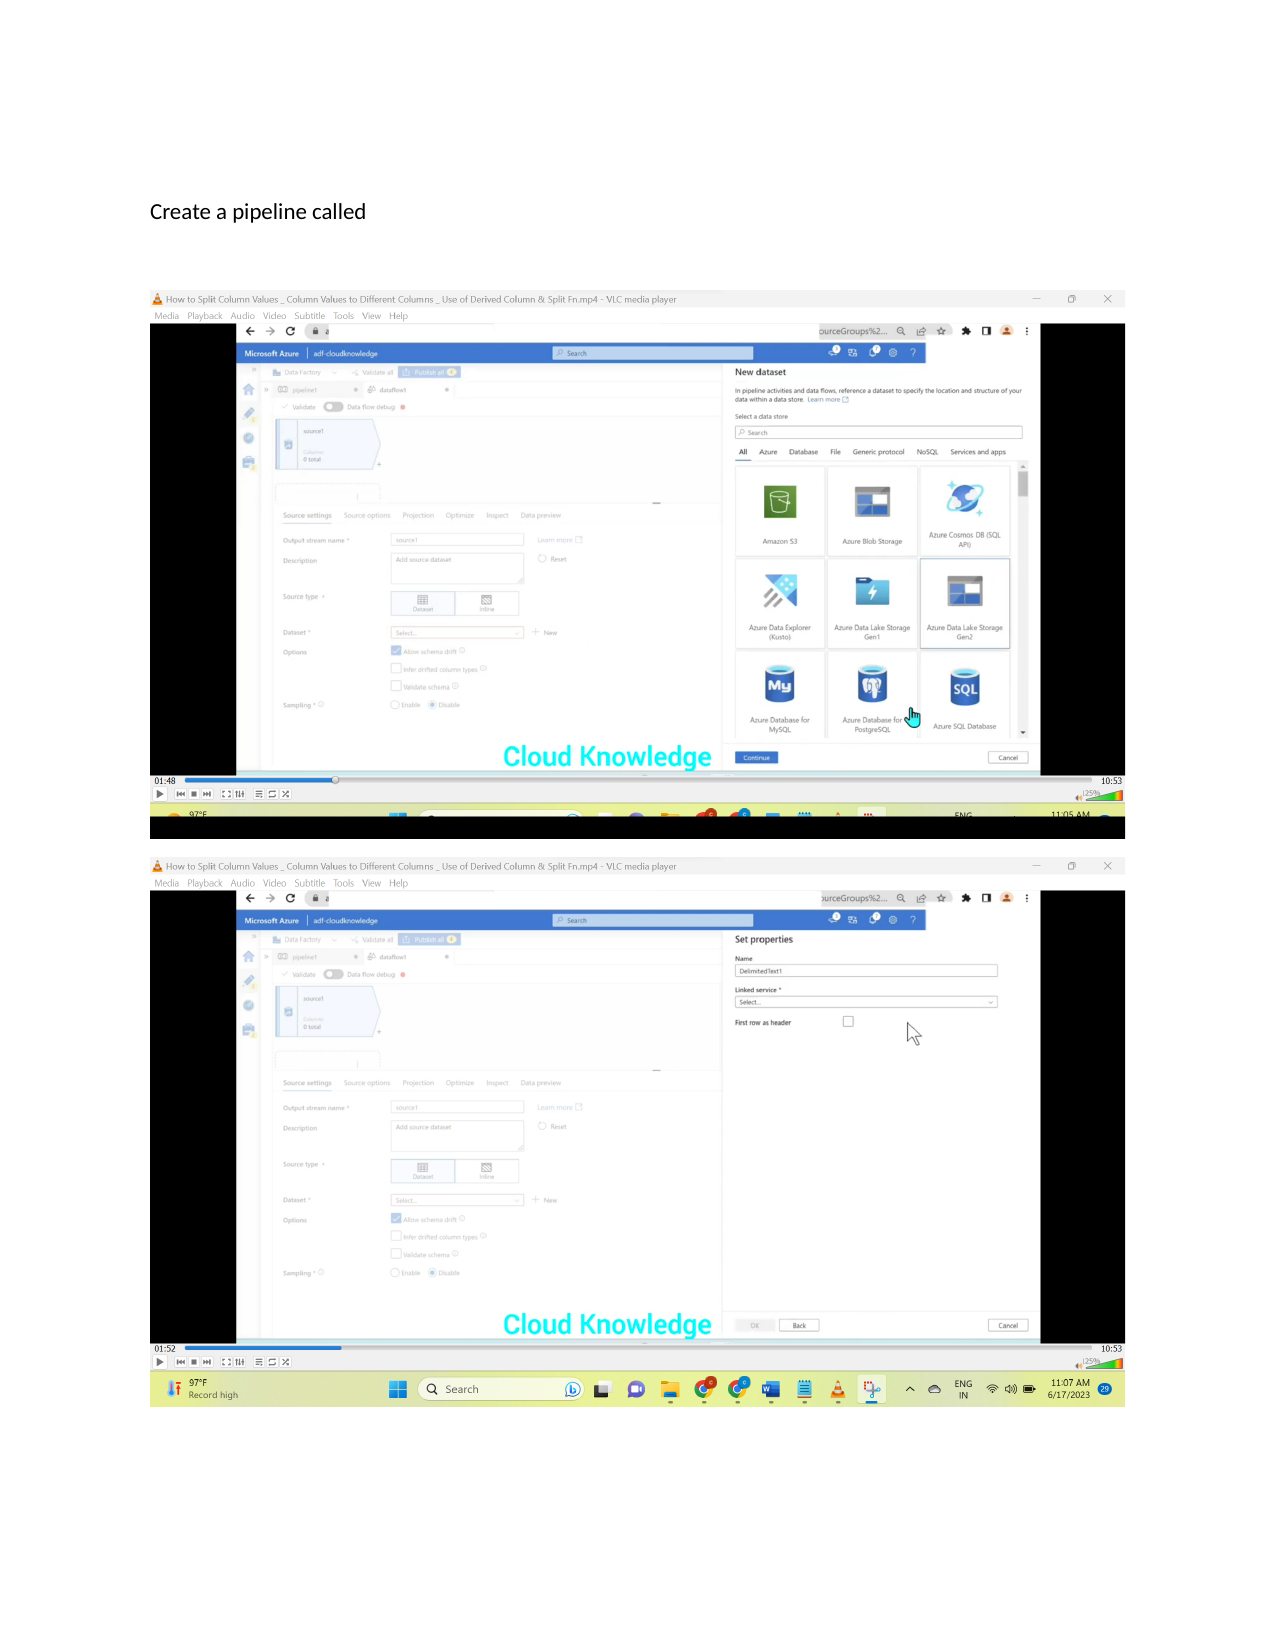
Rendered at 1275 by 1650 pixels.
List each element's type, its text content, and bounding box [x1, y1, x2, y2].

picture [150, 857, 1125, 1407]
text Create a pipeline called [150, 197, 1125, 225]
picture [150, 290, 1125, 839]
